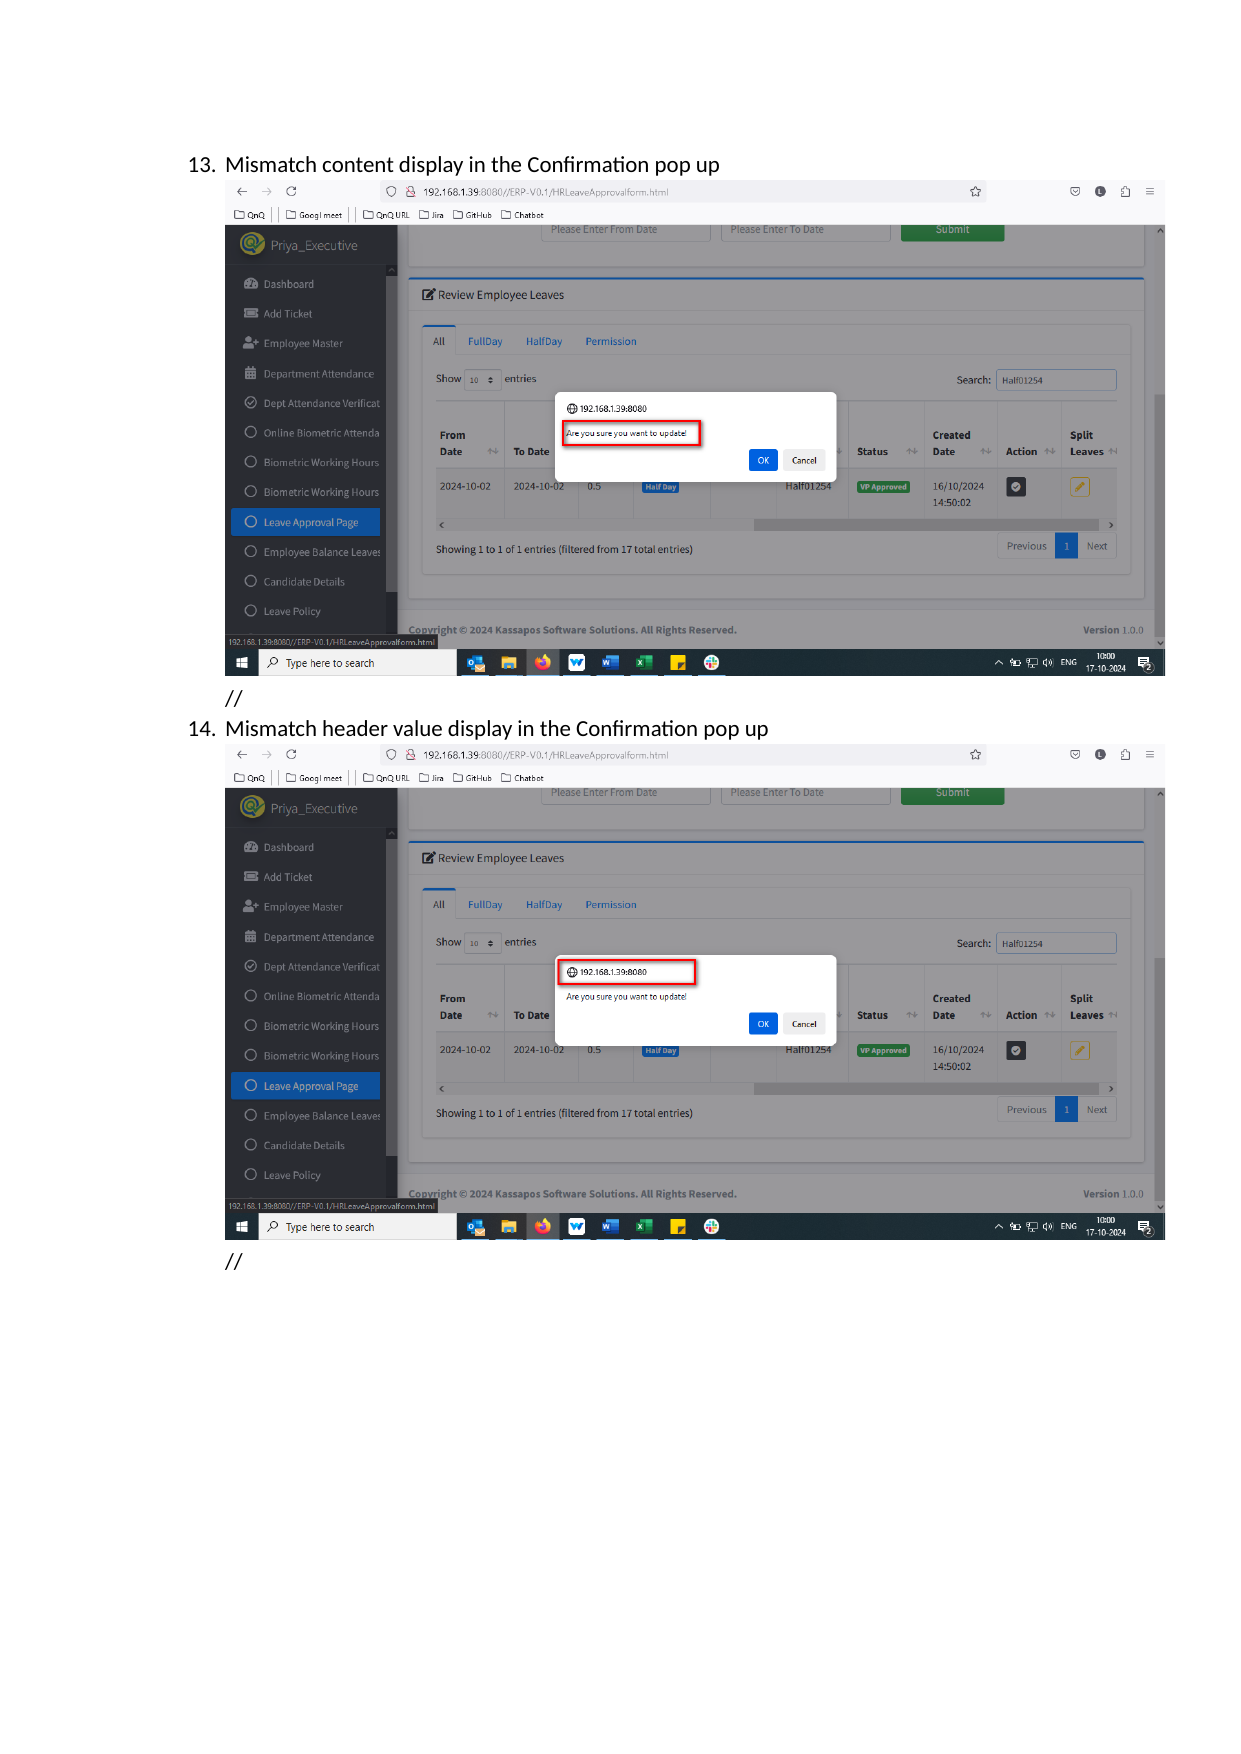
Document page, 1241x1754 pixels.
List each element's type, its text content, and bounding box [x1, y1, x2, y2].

picture [225, 744, 1166, 1240]
picture [225, 180, 1166, 676]
